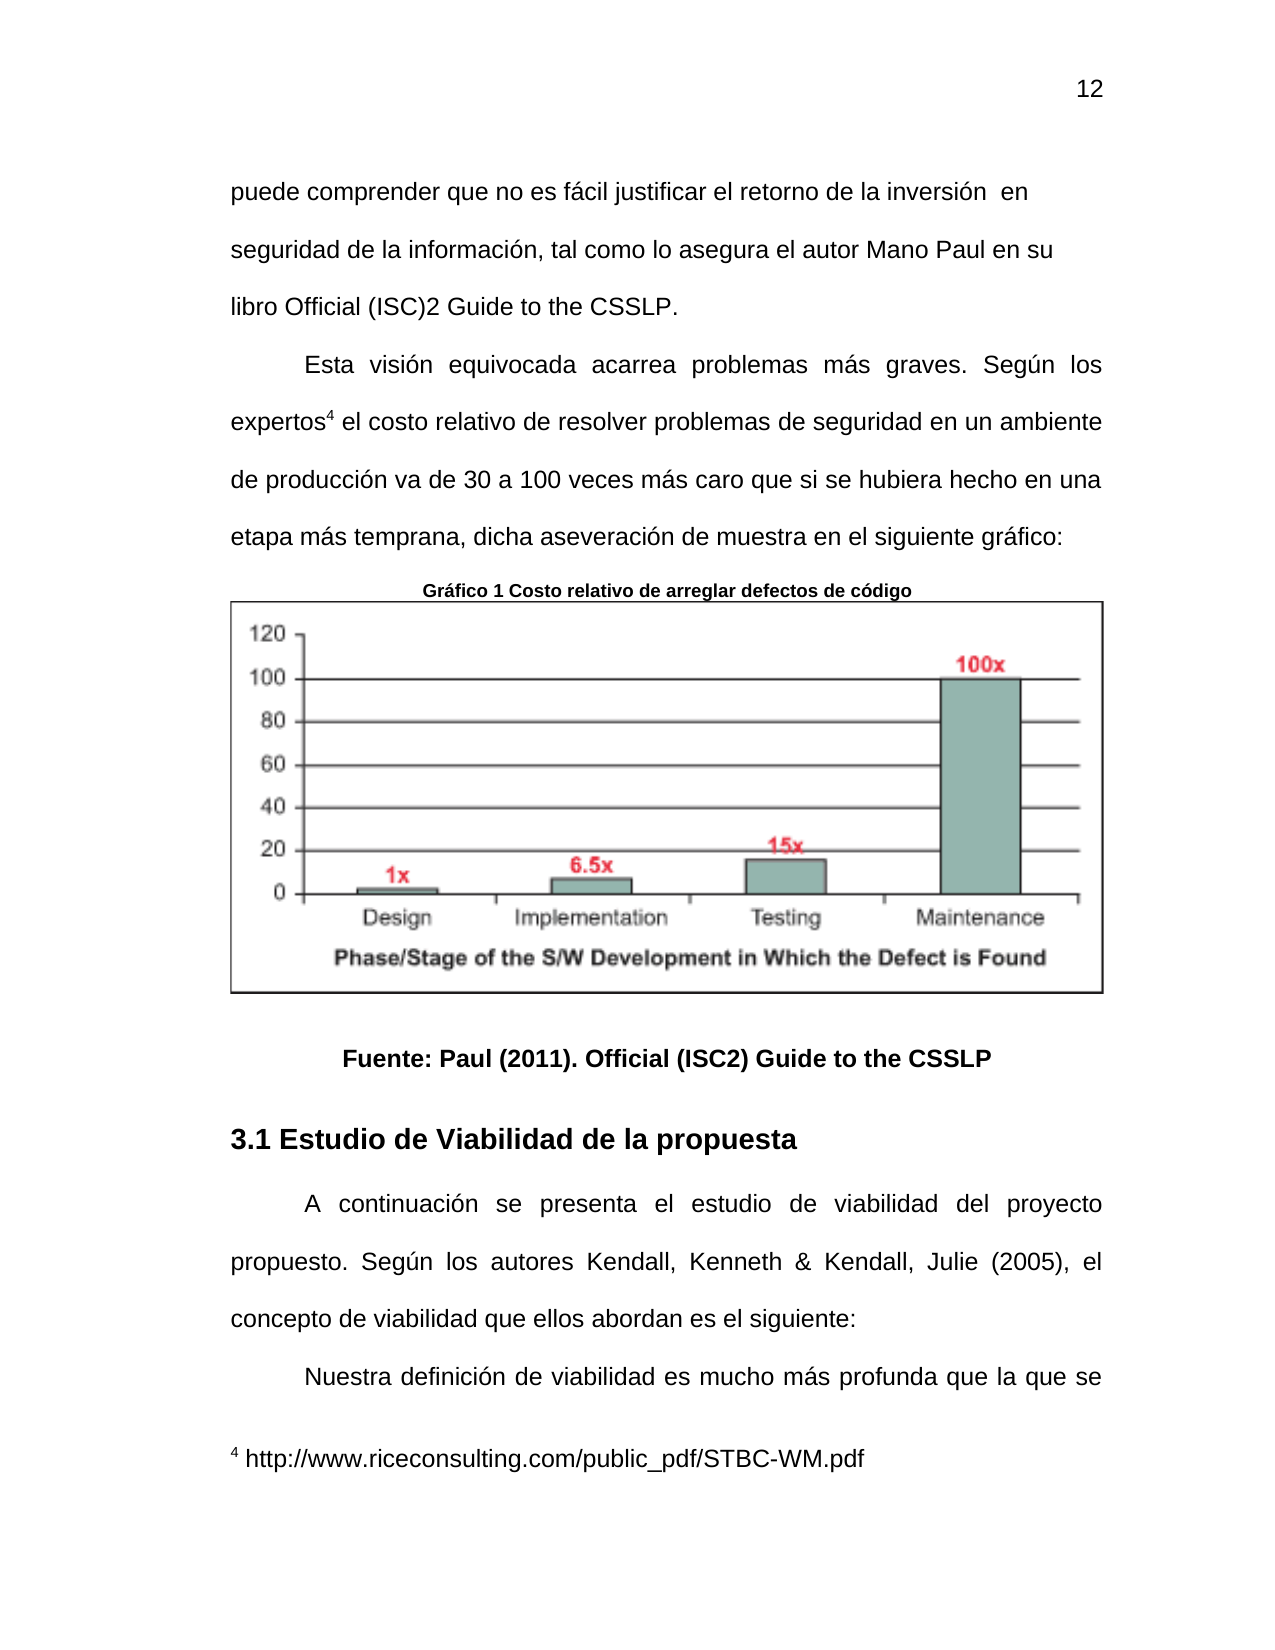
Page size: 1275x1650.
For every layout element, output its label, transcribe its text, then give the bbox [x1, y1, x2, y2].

picture [230, 601, 1104, 994]
text A continuación se presenta el estudio de viabilidad del proyecto propuesto. Según los autores Kendall, Kenneth & Kendall, Julie (2005), el concepto de viabilidad que ellos abordan es el siguiente: [230, 1189, 1104, 1333]
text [304, 1361, 1104, 1390]
subtitle 3.1 Estudio de Viabilidad de la propuesta [230, 1122, 1104, 1155]
text Esta visión equivocada acarrea problemas más graves. Según los expertos el costo relativo de resolver problemas de seguridad en un ambiente de producción va de 30 a 100 veces más caro que si se hubiera hecho en una etapa más temprana, dicha aseveración de muestra en el siguiente gráfico: [230, 350, 1104, 551]
text Gráfico 1 Costo relativo de arreglar defectos de código [230, 580, 1104, 601]
subtitle Fuente: Paul (2011). Official (ISC2) Guide to the CSSLP [230, 1043, 1104, 1072]
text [230, 177, 1104, 321]
